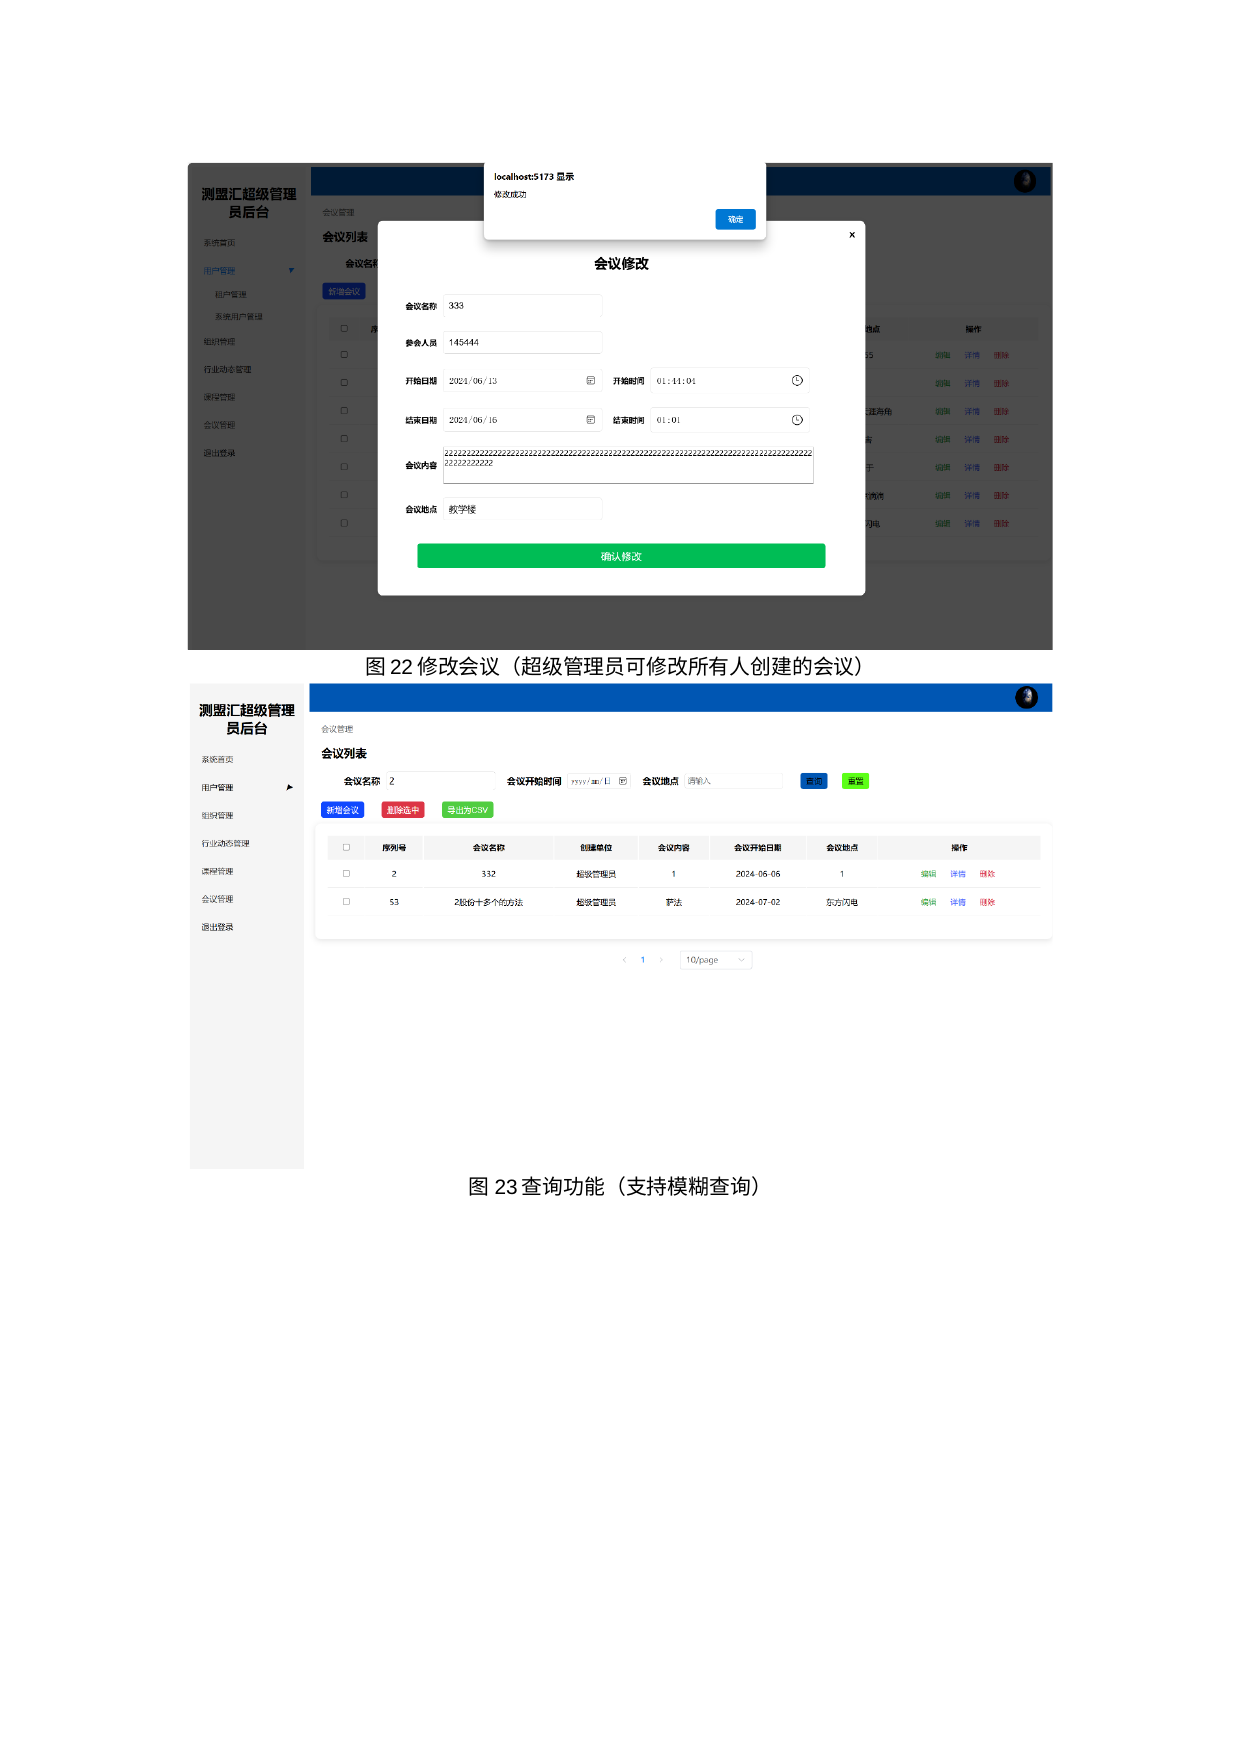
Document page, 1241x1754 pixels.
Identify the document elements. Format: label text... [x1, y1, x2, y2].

text 图22修改会议（超级管理员可修改所有人创建的会议） [187, 650, 1053, 682]
text 图 23查询功能（支持模糊查询） [187, 1169, 1053, 1202]
picture [187, 682, 1053, 1169]
picture [187, 162, 1053, 650]
